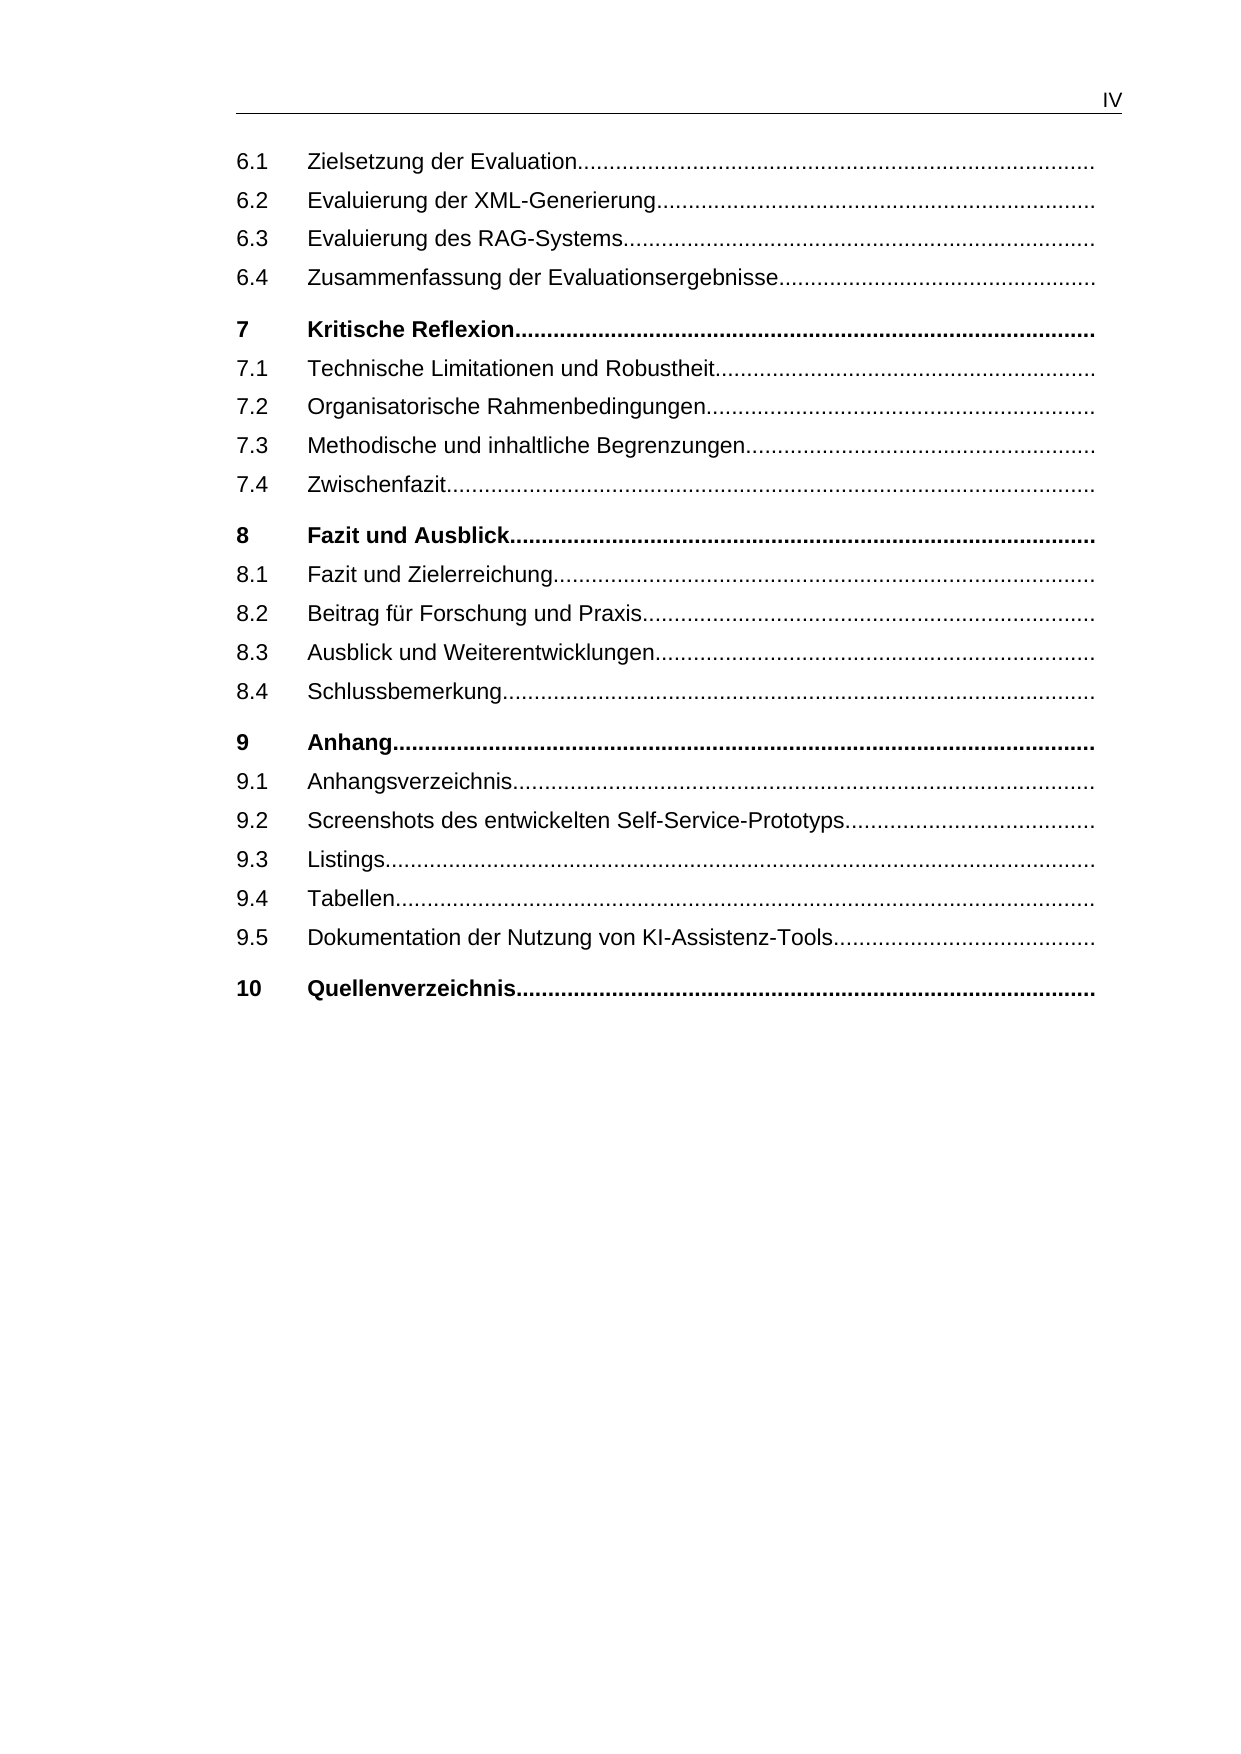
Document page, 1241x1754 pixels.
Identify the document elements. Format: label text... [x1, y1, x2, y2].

text 8.2 Beitrag für Forschung und Praxis 64 [236, 600, 1078, 626]
text 8.4 Schlussbemerkung 66 [236, 678, 1078, 704]
text 10 Quellenverzeichnis 80 [236, 975, 1078, 1001]
text 7.1 Technische Limitationen und Robustheit 60 [236, 354, 1078, 381]
text 9 Anhang 68 [236, 729, 1078, 756]
text 9.4 Tabellen 71 [236, 884, 1078, 911]
text 8.1 Fazit und Zielerreichung 63 [236, 561, 1078, 588]
text 9.2 Screenshots des entwickelten Self-Service-Prototyps 69 [236, 807, 1078, 833]
text 8 Fazit und Ausblick 63 [236, 522, 1078, 549]
text 9.3 Listings 69 [236, 846, 1078, 872]
text 7.4 Zwischenfazit 62 [236, 471, 1078, 497]
text 8.3 Ausblick und Weiterentwicklungen 66 [236, 639, 1078, 665]
text 6.4 Zusammenfassung der Evaluationsergebnisse 58 [236, 264, 1078, 291]
text 6.2 Evaluierung der XML-Generierung 52 [236, 187, 1078, 213]
text 7.3 Methodische und inhaltliche Begrenzungen 61 [236, 432, 1078, 458]
text 6.1 Zielsetzung der Evaluation 52 [236, 148, 1078, 174]
text 6.3 Evaluierung des RAG-Systems 55 [236, 225, 1078, 252]
text 7.2 Organisatorische Rahmenbedingungen 61 [236, 393, 1078, 420]
text 7 Kritische Reflexion 60 [236, 316, 1078, 342]
text 9.5 Dokumentation der Nutzung von KI-Assistenz-Tools 79 [236, 923, 1078, 950]
text 9.1 Anhangsverzeichnis 68 [236, 768, 1078, 794]
